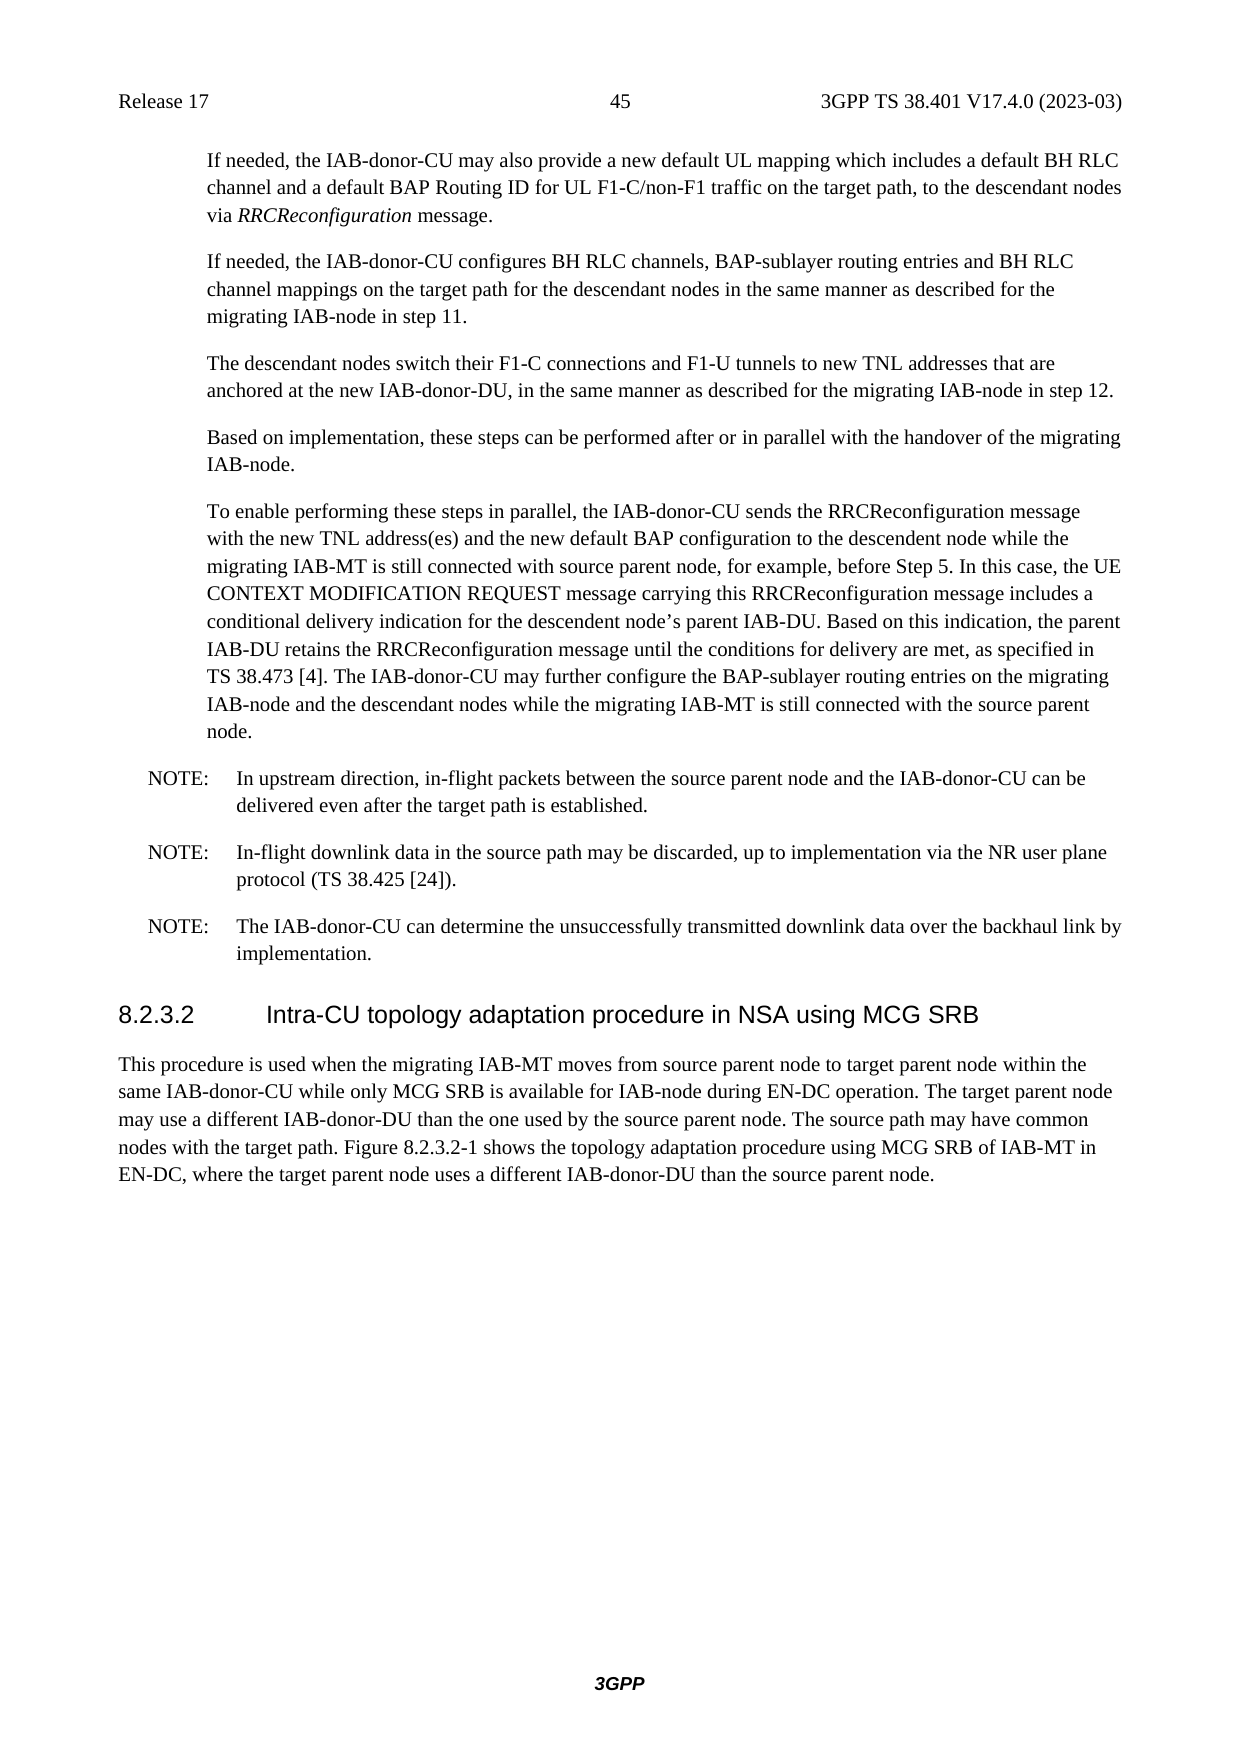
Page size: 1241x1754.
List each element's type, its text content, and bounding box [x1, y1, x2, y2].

text NOTE: In upstream direction, in-flight packets between the source parent node and the IAB-donor-CU can be delivered even after the target path is established. [148, 766, 1122, 817]
text Based on implementation, these steps can be performed after or in parallel with the handover of the migrating IAB-node. [177, 424, 1122, 476]
subtitle 8.2.3.2 Intra-CU topology adaptation procedure in NSA using MCG SRB [118, 1000, 1122, 1029]
text To enable performing these steps in parallel, the IAB-donor-CU sends the RRCReconfiguration message with the new TNL address(es) and the new default BAP configuration to the descendent node while the migrating IAB-MT is still connected with source parent node, for example, before Step 5. In this case, the UE CONTEXT MODIFICATION REQUEST message carrying this RRCReconfiguration message includes a conditional delivery indication for the descendent node’s parent IAB-DU. Based on this indication, the parent IAB-DU retains the RRCReconfiguration message until the conditions for delivery are met, as specified in TS 38.473 [4]. The IAB-donor-CU may further configure the BAP-sublayer routing entries on the migrating IAB-node and the descendant nodes while the migrating IAB-MT is still connected with the source parent node. [177, 498, 1122, 743]
text This procedure is used when the migrating IAB-MT moves from source parent node to target parent node within the same IAB-donor-CU while only MCG SRB is available for IAB-node during EN-DC operation. The target parent node may use a different IAB-donor-DU than the one used by the source parent node. The source path may have common nodes with the target path. Figure 8.2.3.2-1 shows the topology adaptation procedure using MCG SRB of IAB-MT in EN-DC, where the target parent node uses a different IAB-donor-DU than the source parent node. [118, 1052, 1122, 1186]
text NOTE: In-flight downlink data in the source path may be discarded, up to implementation via the NR user plane protocol (TS 38.425 [24]). [148, 840, 1122, 891]
text If needed, the IAB-donor-CU may also provide a new default UL mapping which includes a default BH RLC channel and a default BAP Routing ID for UL F1-C/non-F1 traffic on the target path, to the descendant nodes via RRCReconfiguration message. [177, 147, 1122, 227]
text The descendant nodes switch their F1-C connections and F1-U tunnels to new TNL addresses that are anchored at the new IAB-donor-DU, in the same manner as described for the migrating IAB-node in step 12. [177, 351, 1122, 402]
text If needed, the IAB-donor-CU configures BH RLC channels, BAP-sublayer routing entries and BH RLC channel mappings on the target path for the descendant nodes in the same manner as described for the migrating IAB-node in step 11. [177, 249, 1122, 328]
text NOTE: The IAB-donor-CU can determine the unsuccessfully transmitted downlink data over the backhaul link by implementation. [148, 914, 1122, 965]
